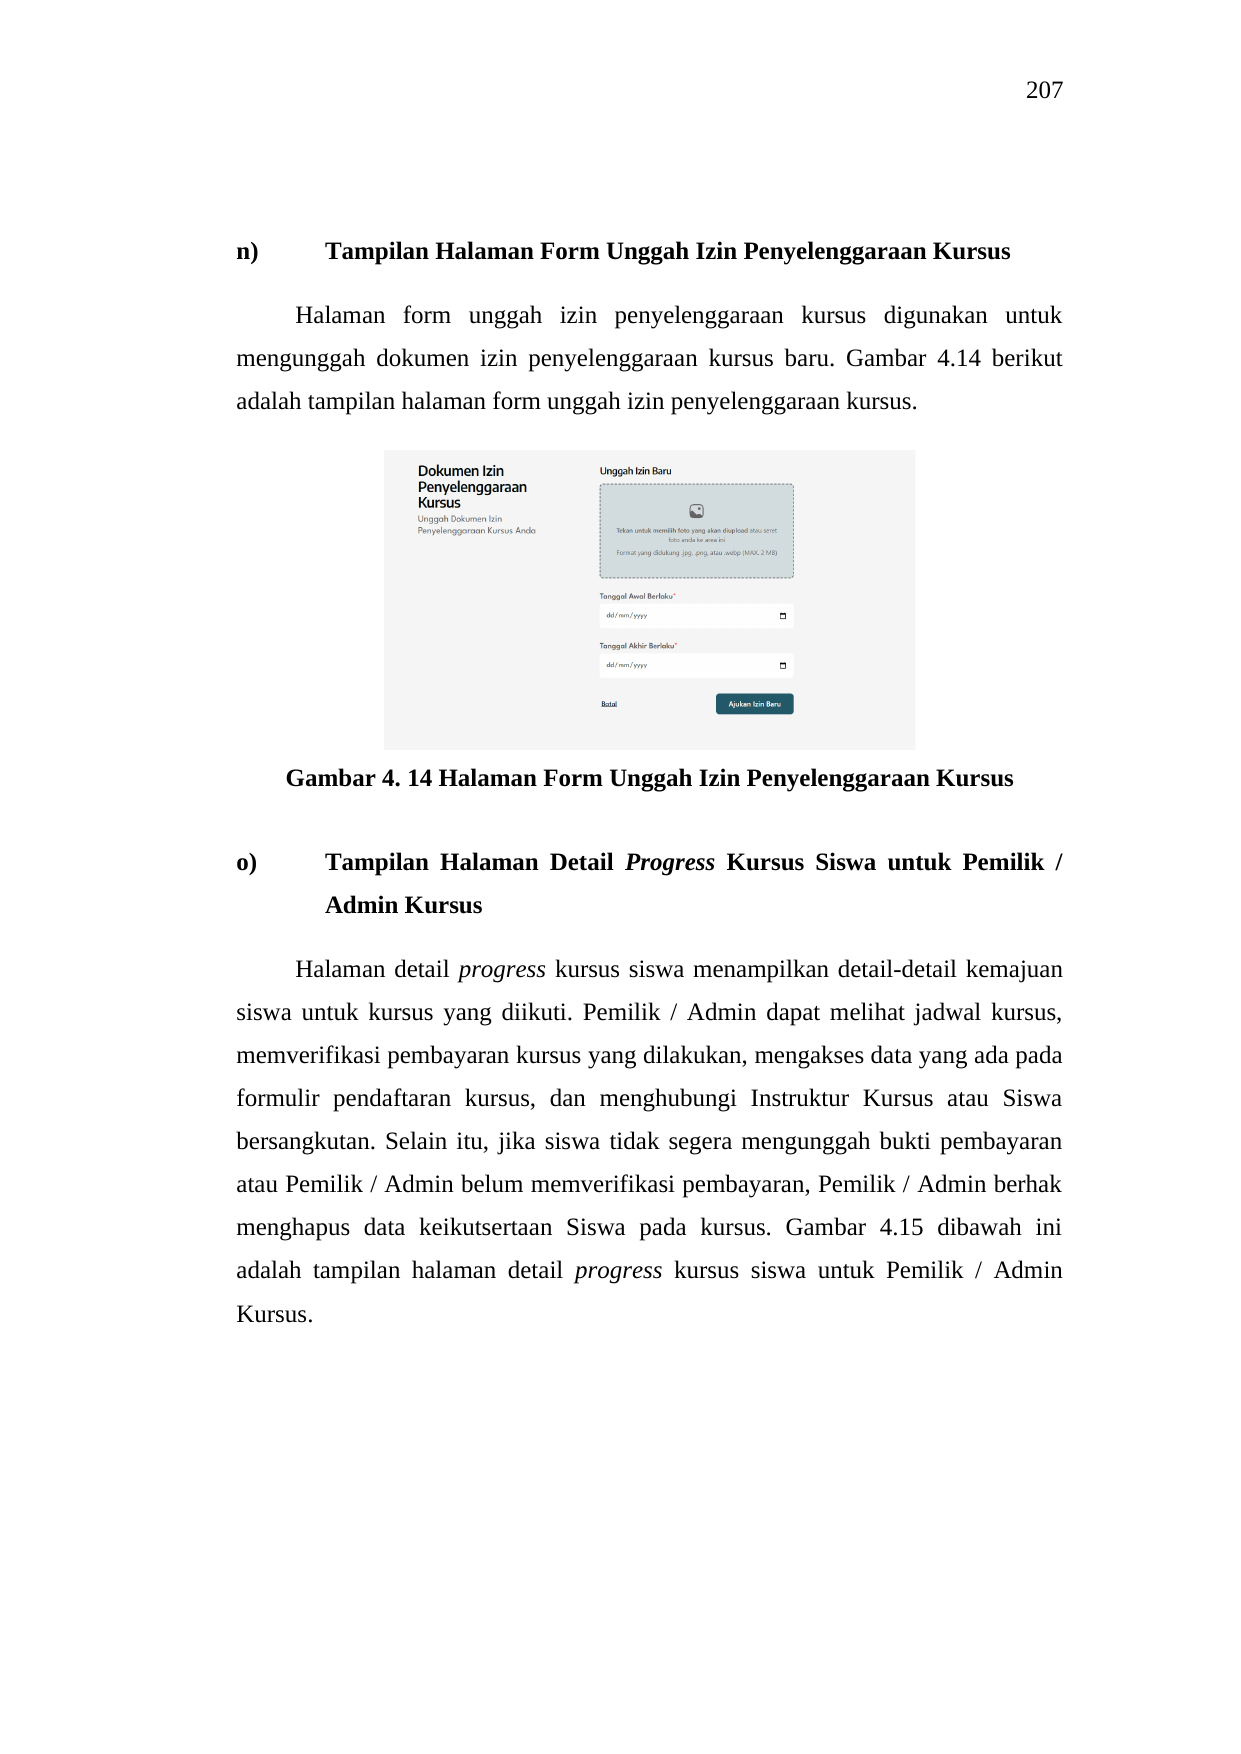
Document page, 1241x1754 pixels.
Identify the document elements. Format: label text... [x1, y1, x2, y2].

text Halaman detail progress kursus siswa menampilkan detail-detail kemajuan siswa untuk kursus yang diikuti. Pemilik / Admin dapat melihat jadwal kursus, memverifikasi pembayaran kursus yang dilakukan, mengakses data yang ada pada formulir pendaftaran kursus, dan menghubungi Instruktur Kursus atau Siswa bersangkutan. Selain itu, jika siswa tidak segera mengunggah bukti pembayaran atau Pemilik / Admin belum memverifikasi pembayaran, Pemilik / Admin berhak menghapus data keikutsertaan Siswa pada kursus. Gambar 4.15 dibawah ini adalah tampilan halaman detail progress kursus siswa untuk Pemilik / Admin Kursus. [236, 954, 1063, 1327]
text Halaman form unggah izin penyelenggaraan kursus digunakan untuk mengunggah dokumen izin penyelenggaraan kursus baru. Gambar 4.14 berikut adalah tampilan halaman form unggah izin penyelenggaraan kursus. [236, 300, 1063, 415]
picture [383, 450, 916, 750]
subtitle Tampilan Halaman Form Unggah Izin Penyelenggaraan Kursus [236, 236, 1063, 265]
subtitle Tampilan Halaman Detail Progress Kursus Siswa untuk Pemilik / Admin Kursus [236, 847, 1063, 918]
text Gambar 4. 14 Halaman Form Unggah Izin Penyelenggaraan Kursus [236, 763, 1063, 792]
